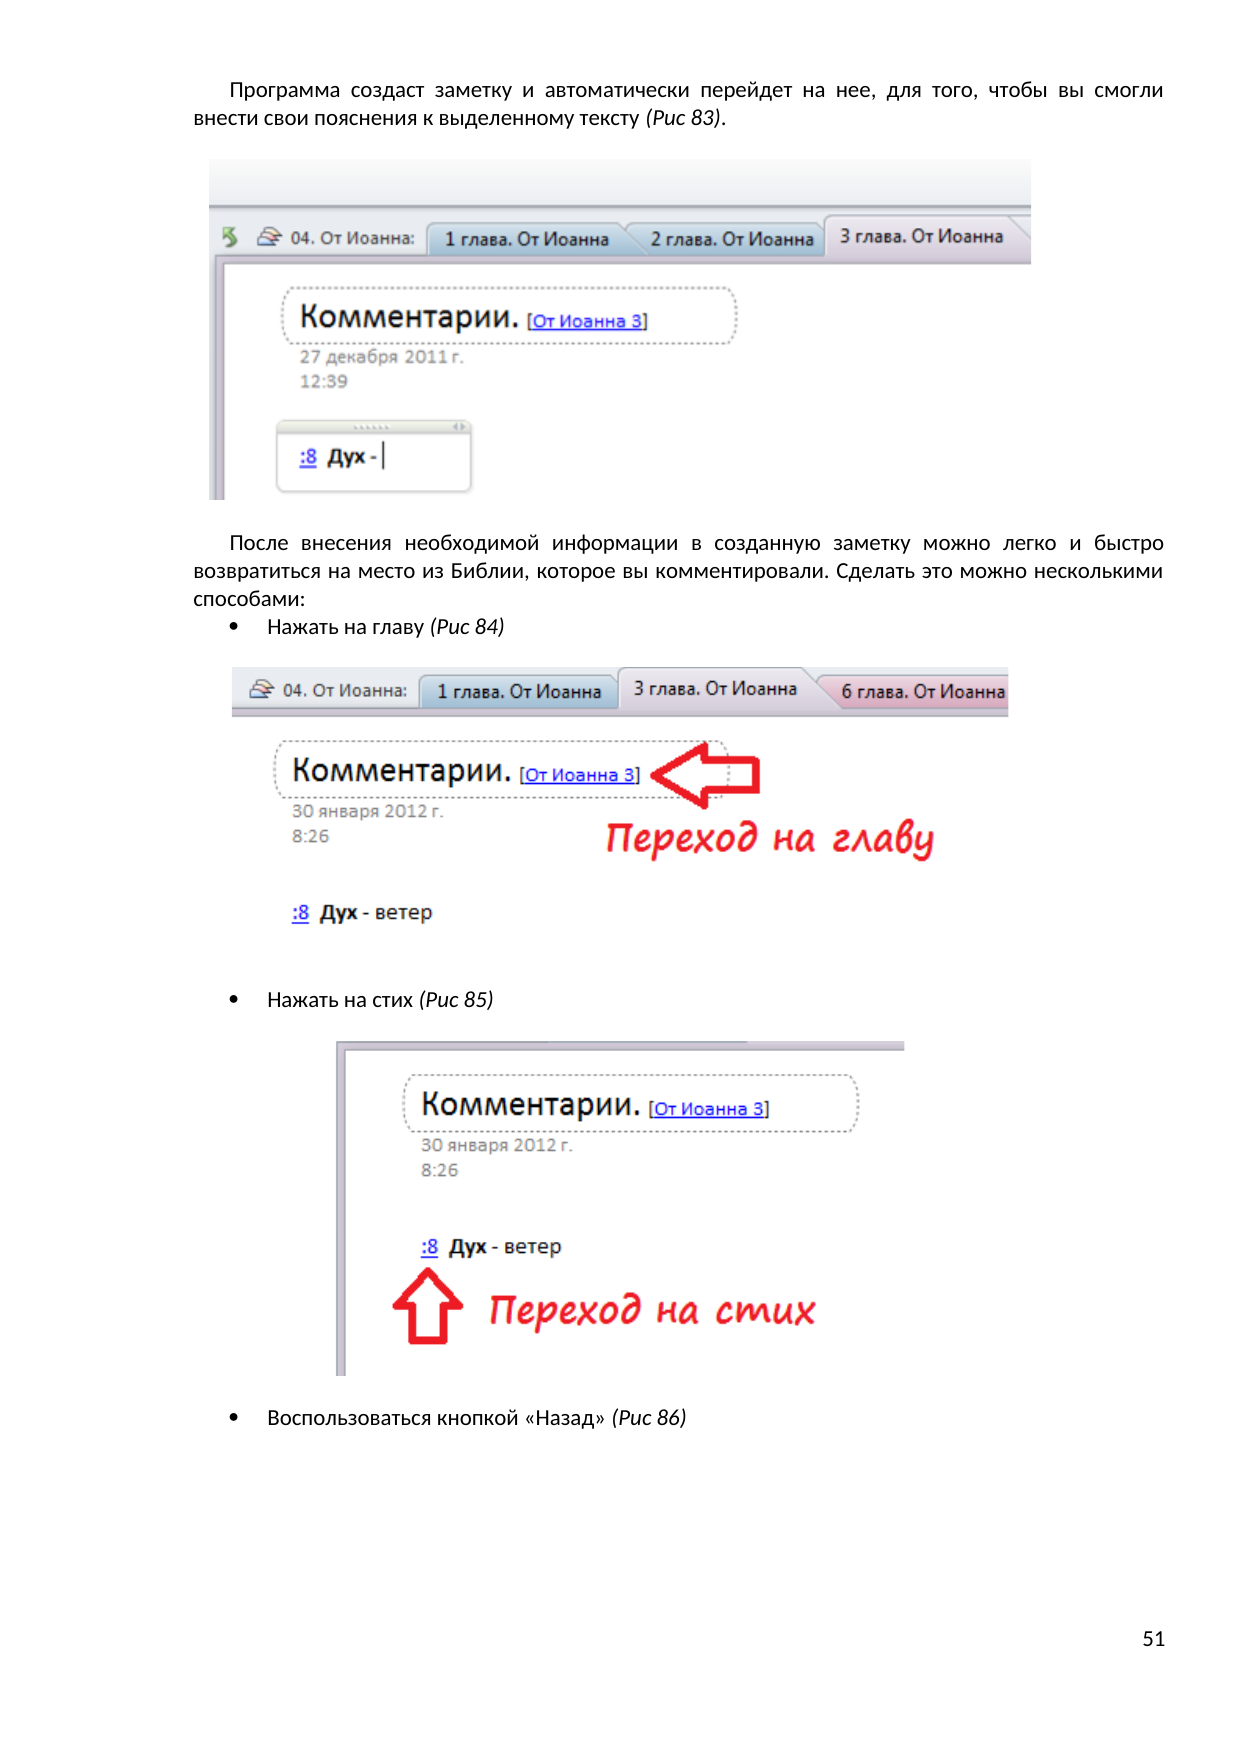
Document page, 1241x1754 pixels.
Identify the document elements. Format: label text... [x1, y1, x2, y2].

text После внесения необходимой информации в созданную заметку можно легко и быстро возвратиться на место из Библии, которое вы комментировали. Сделать это можно несколькими способами: [193, 528, 1165, 612]
list Воспользоваться кнопкой «Назад» (Рис 86) [229, 1403, 1165, 1431]
text Программа создаст заметку и автоматически перейдет на нее, для того, чтобы вы смогли внести свои пояснения к выделенному тексту (Рис 83). [193, 75, 1165, 131]
picture [209, 159, 1032, 500]
picture [231, 667, 1009, 957]
list Нажать на стих (Рис 85) [229, 985, 1165, 1013]
picture [335, 1041, 905, 1376]
list Нажать на главу (Рис 84) [229, 612, 1165, 640]
